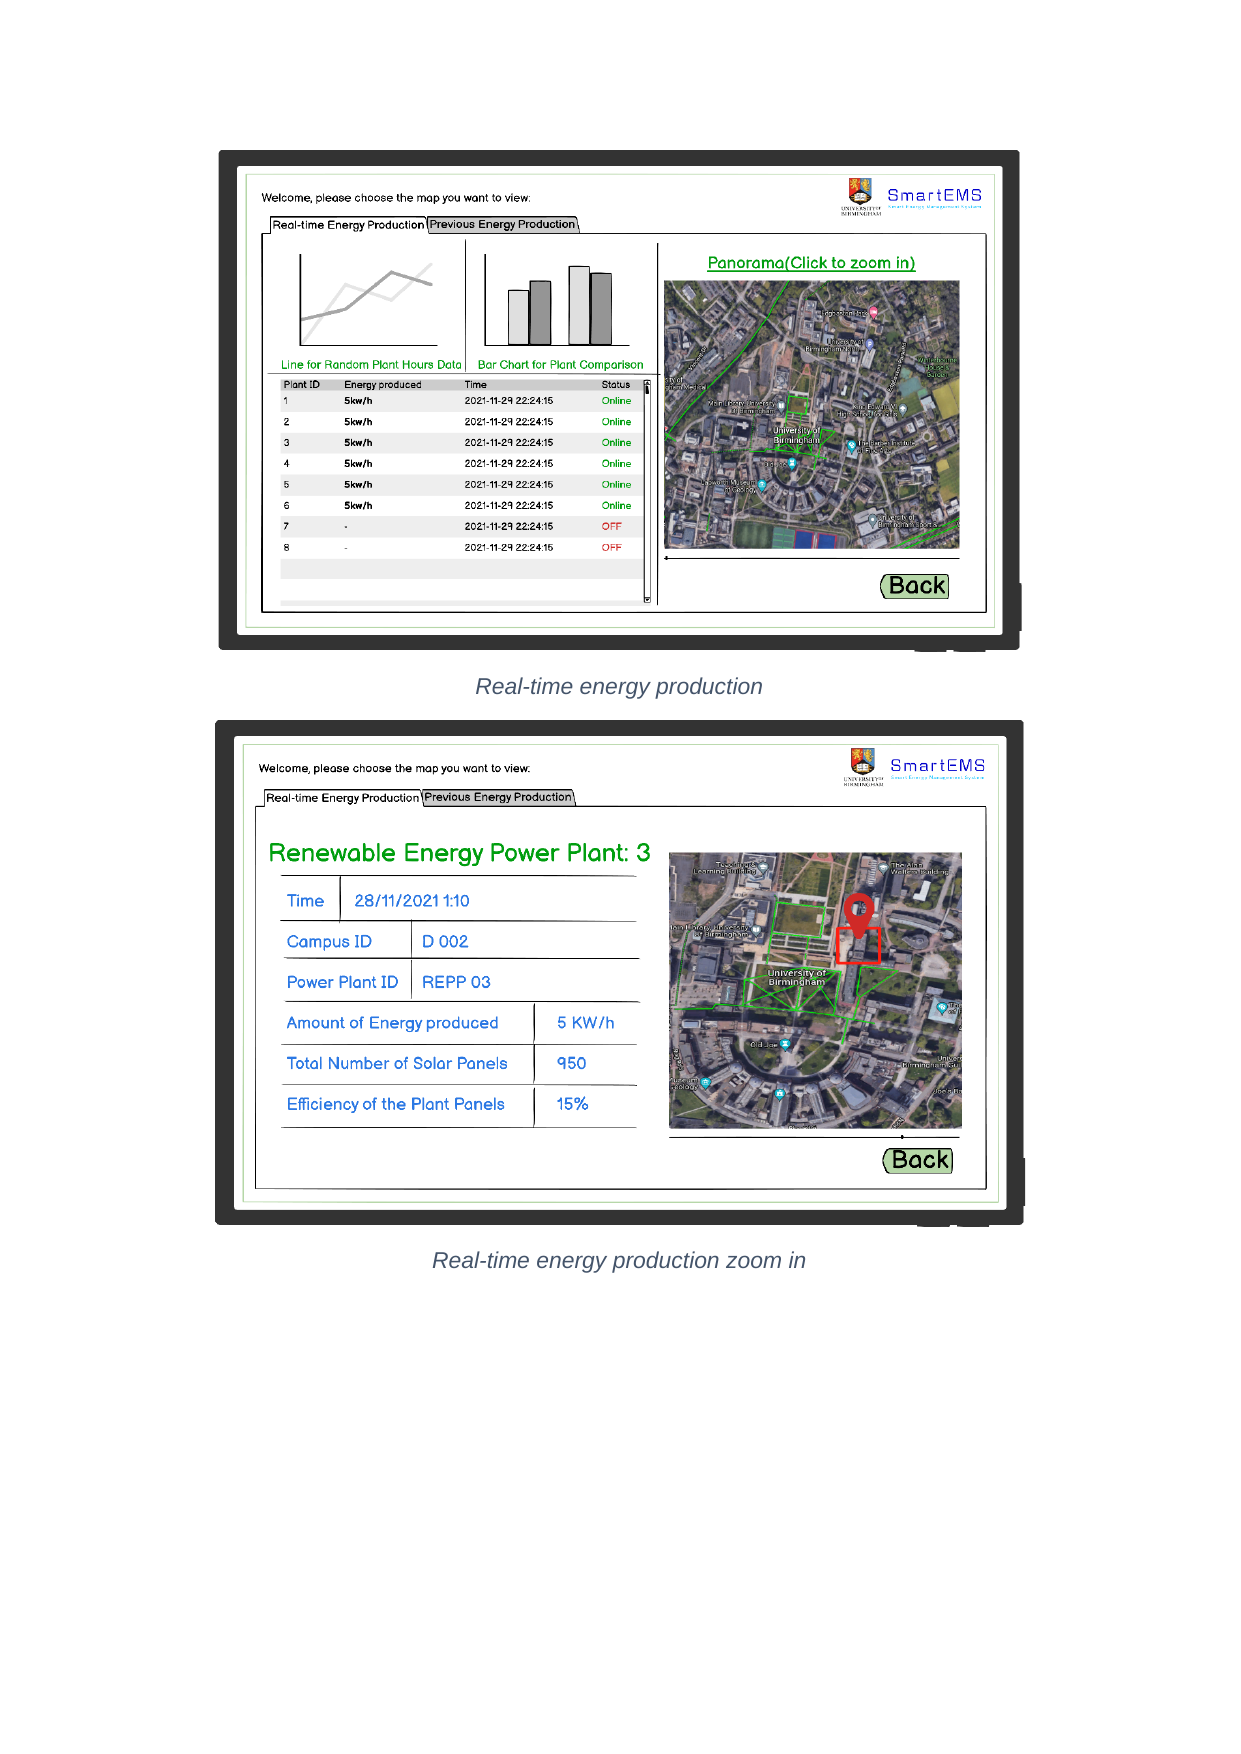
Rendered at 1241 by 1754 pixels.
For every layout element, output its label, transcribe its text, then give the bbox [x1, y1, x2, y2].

picture [218, 150, 1022, 652]
text Real-time energy production [150, 673, 1090, 699]
picture [215, 720, 1026, 1227]
text Real-time energy production zoom in [150, 1247, 1090, 1273]
